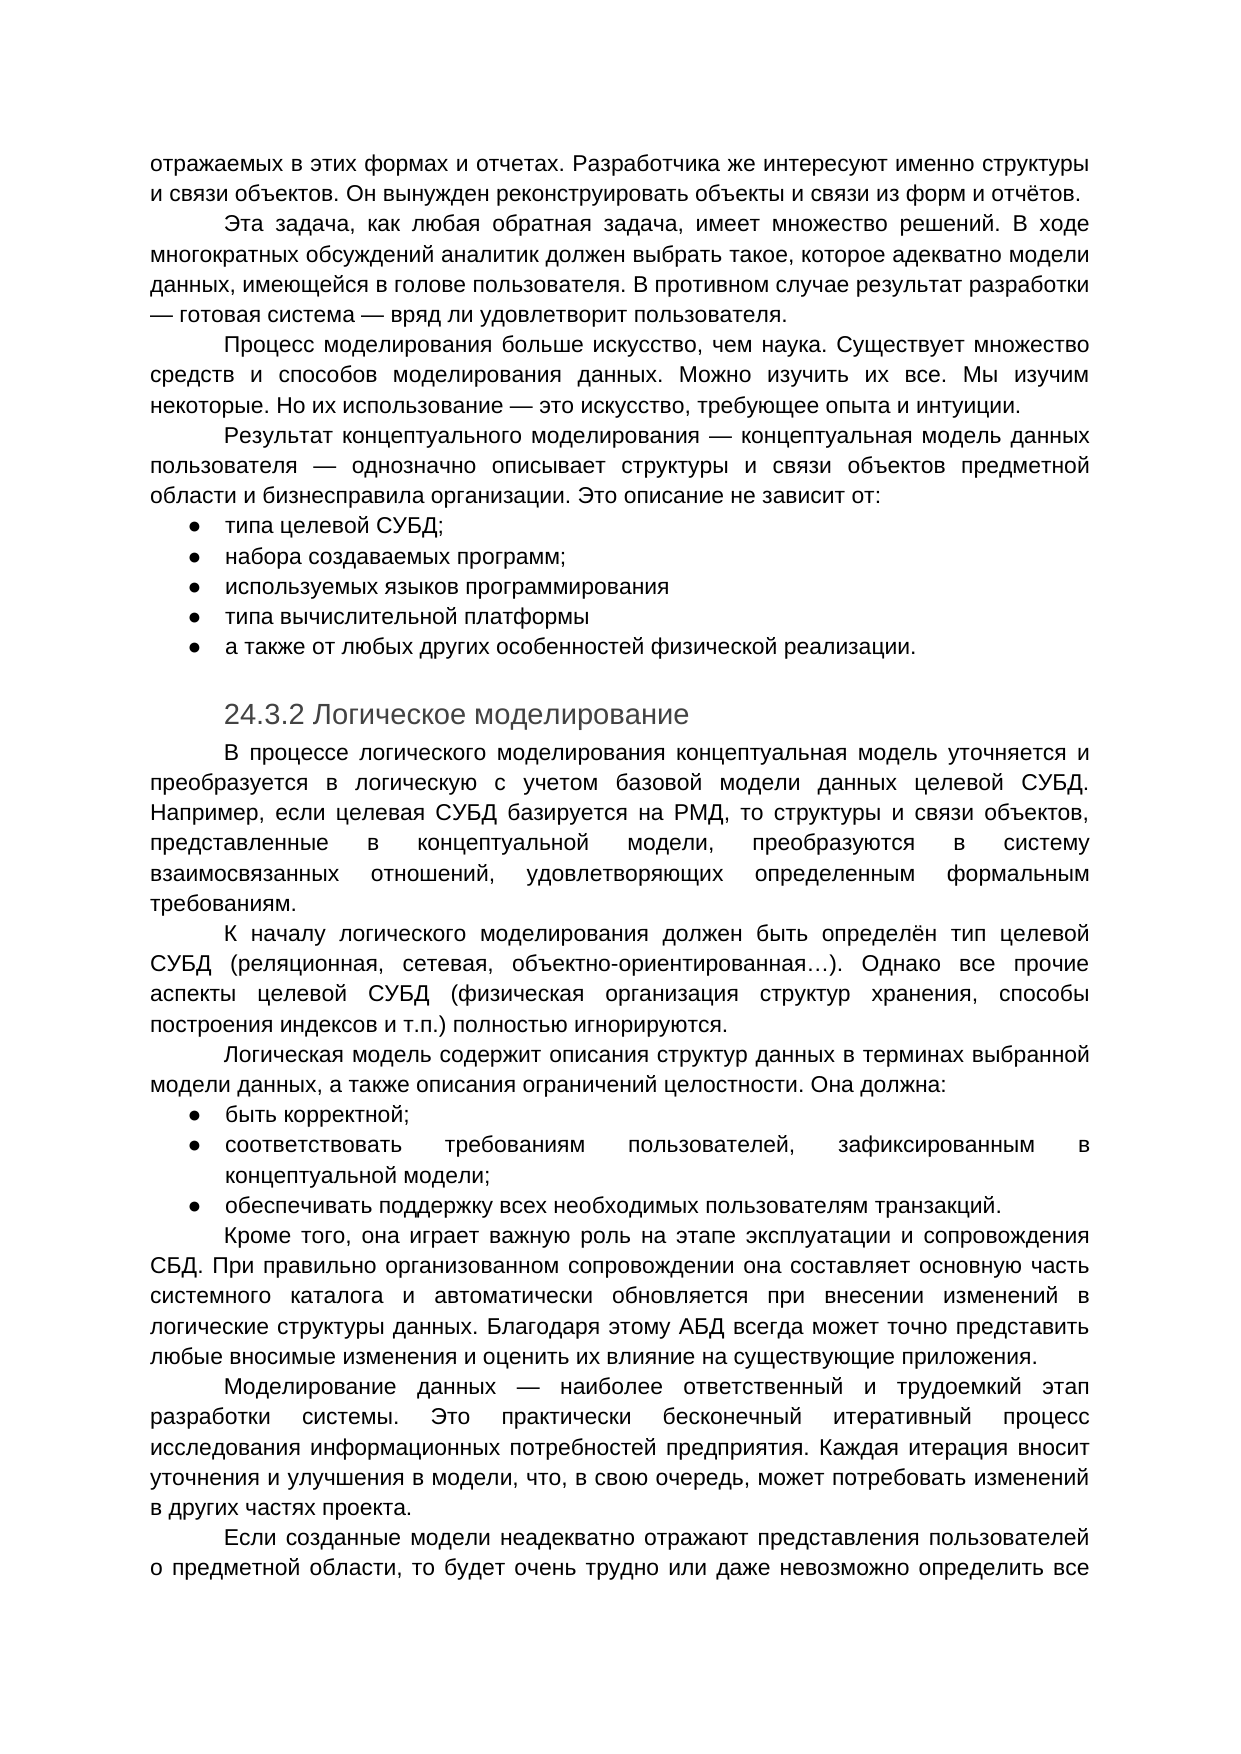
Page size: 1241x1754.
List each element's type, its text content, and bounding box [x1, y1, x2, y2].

list используемых языков программирования [187, 573, 1090, 599]
list а также от любых других особенностей физической реализации. [187, 633, 1090, 660]
text Эта задача, как любая обратная задача, имеет множество решений. В ходе многократных обсуждений аналитик должен выбрать такое, которое адекватно модели данных, имеющейся в голове пользователя. В противном случае результат разработки — готовая система — вряд ли удовлетворит пользователя. [150, 210, 1090, 327]
text К началу логического моделирования должен быть определён тип целевой СУБД (реляционная, сетевая, объектно-ориентированная…). Однако все прочие аспекты целевой СУБД (физическая организация структур хранения, способы построения индексов и т.п.) полностью игнорируются. [150, 920, 1090, 1037]
text Логическая модель содержит описания структур данных в терминах выбранной модели данных, а также описания ограничений целостности. Она должна: [150, 1041, 1090, 1097]
list обеспечивать поддержку всех необходимых пользователям транзакций. [187, 1192, 1090, 1218]
text Процесс моделирования больше искусство, чем наука. Существует множество средств и способов моделирования данных. Можно изучить их все. Мы изучим некоторые. Но их использование — это искусство, требующее опыта и интуиции. [150, 331, 1090, 418]
subtitle 24.3.2 Логическое моделирование [150, 697, 1090, 730]
text В процессе логического моделирования концептуальная модель уточняется и преобразуется в логическую с учетом базовой модели данных целевой СУБД. Например, если целевая СУБД базируется на РМД, то структуры и связи объектов, представленные в концептуальной модели, преобразуются в систему взаимосвязанных отношений, удовлетворяющих определенным формальным требованиям. [150, 739, 1090, 916]
list набора создаваемых программ; [187, 543, 1090, 569]
text Кроме того, она играет важную роль на этапе эксплуатации и сопровождения СБД. При правильно организованном сопровождении она составляет основную часть системного каталога и автоматически обновляется при внесении изменений в логические структуры данных. Благодаря этому АБД всегда может точно представить любые вносимые изменения и оценить их влияние на существующие приложения. [150, 1222, 1090, 1369]
text Моделирование данных — наиболее ответственный и трудоемкий этап разработки системы. Это практически бесконечный итеративный процесс исследования информационных потребностей предприятия. Каждая итерация вносит уточнения и улучшения в модели, что, в свою очередь, может потребовать изменений в других частях проекта. [150, 1373, 1090, 1520]
text Результат концептуального моделирования — концептуальная модель данных пользователя — однозначно описывает структуры и связи объектов предметной области и бизнесправила организации. Это описание не зависит от: [150, 422, 1090, 509]
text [150, 1524, 1090, 1581]
list быть корректной; [187, 1101, 1090, 1128]
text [150, 150, 1090, 207]
list типа целевой СУБД; [187, 512, 1090, 539]
list типа вычислительной платформы [187, 603, 1090, 629]
list соответствовать требованиям пользователей, зафиксированным в концептуальной модели; [187, 1131, 1090, 1188]
